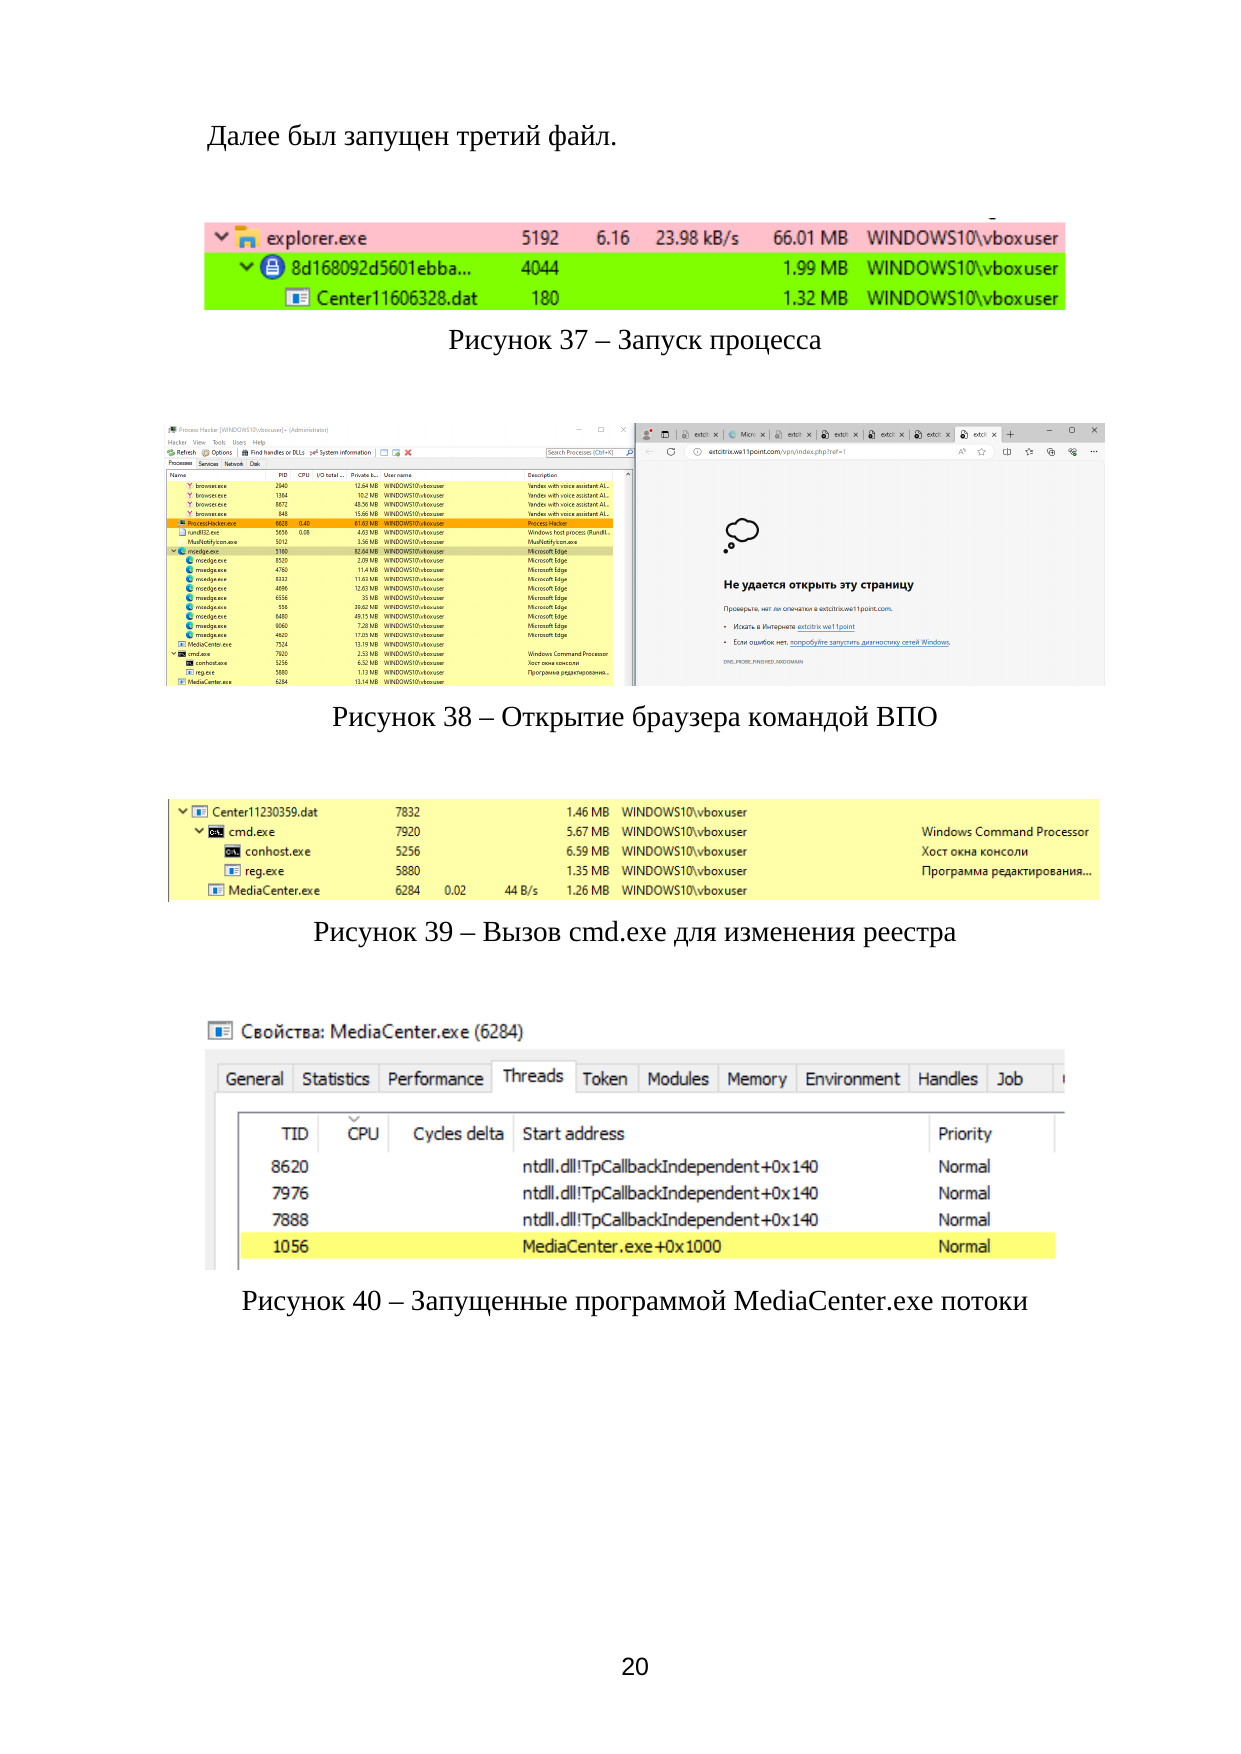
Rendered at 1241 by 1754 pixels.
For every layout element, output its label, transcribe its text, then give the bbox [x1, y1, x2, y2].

text Рисунок 38 – Открытие браузера командой ВПО [118, 699, 1152, 732]
picture [164, 423, 1105, 686]
text Рисунок 37 – Запуск процесса [118, 322, 1152, 356]
text Рисунок 39 – Вызов cmd.exe для изменения реестра [118, 914, 1152, 948]
picture [204, 218, 1066, 310]
text Рисунок 40 – Запущенные программой MediaCenter.exe потоки [118, 1283, 1152, 1317]
text Далее был запущен третий файл. [118, 118, 1152, 152]
picture [205, 1015, 1065, 1270]
picture [164, 799, 1105, 902]
